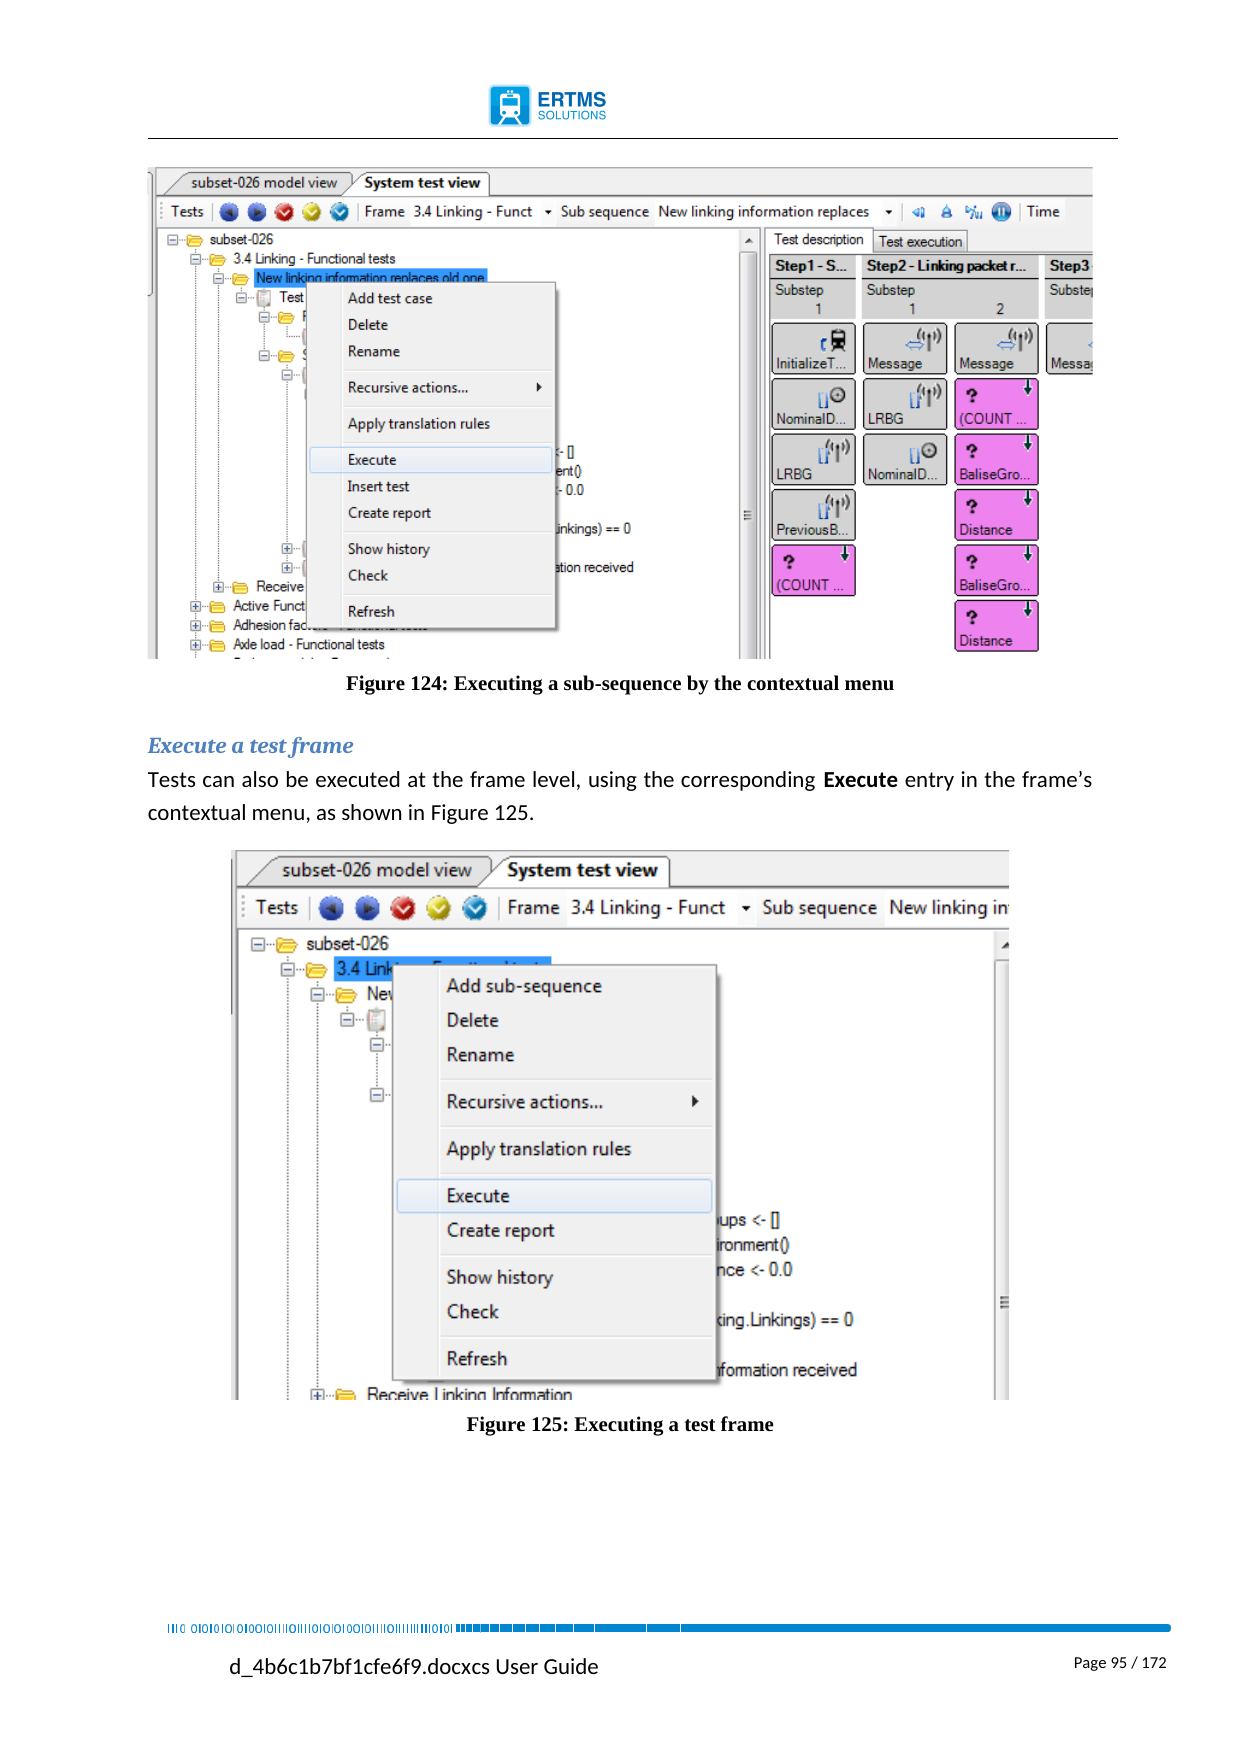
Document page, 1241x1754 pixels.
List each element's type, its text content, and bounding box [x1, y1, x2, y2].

picture [167, 1624, 1171, 1633]
picture [147, 167, 1093, 659]
subtitle Execute a test frame [148, 733, 1093, 759]
picture [231, 850, 1010, 1400]
picture [477, 73, 617, 138]
